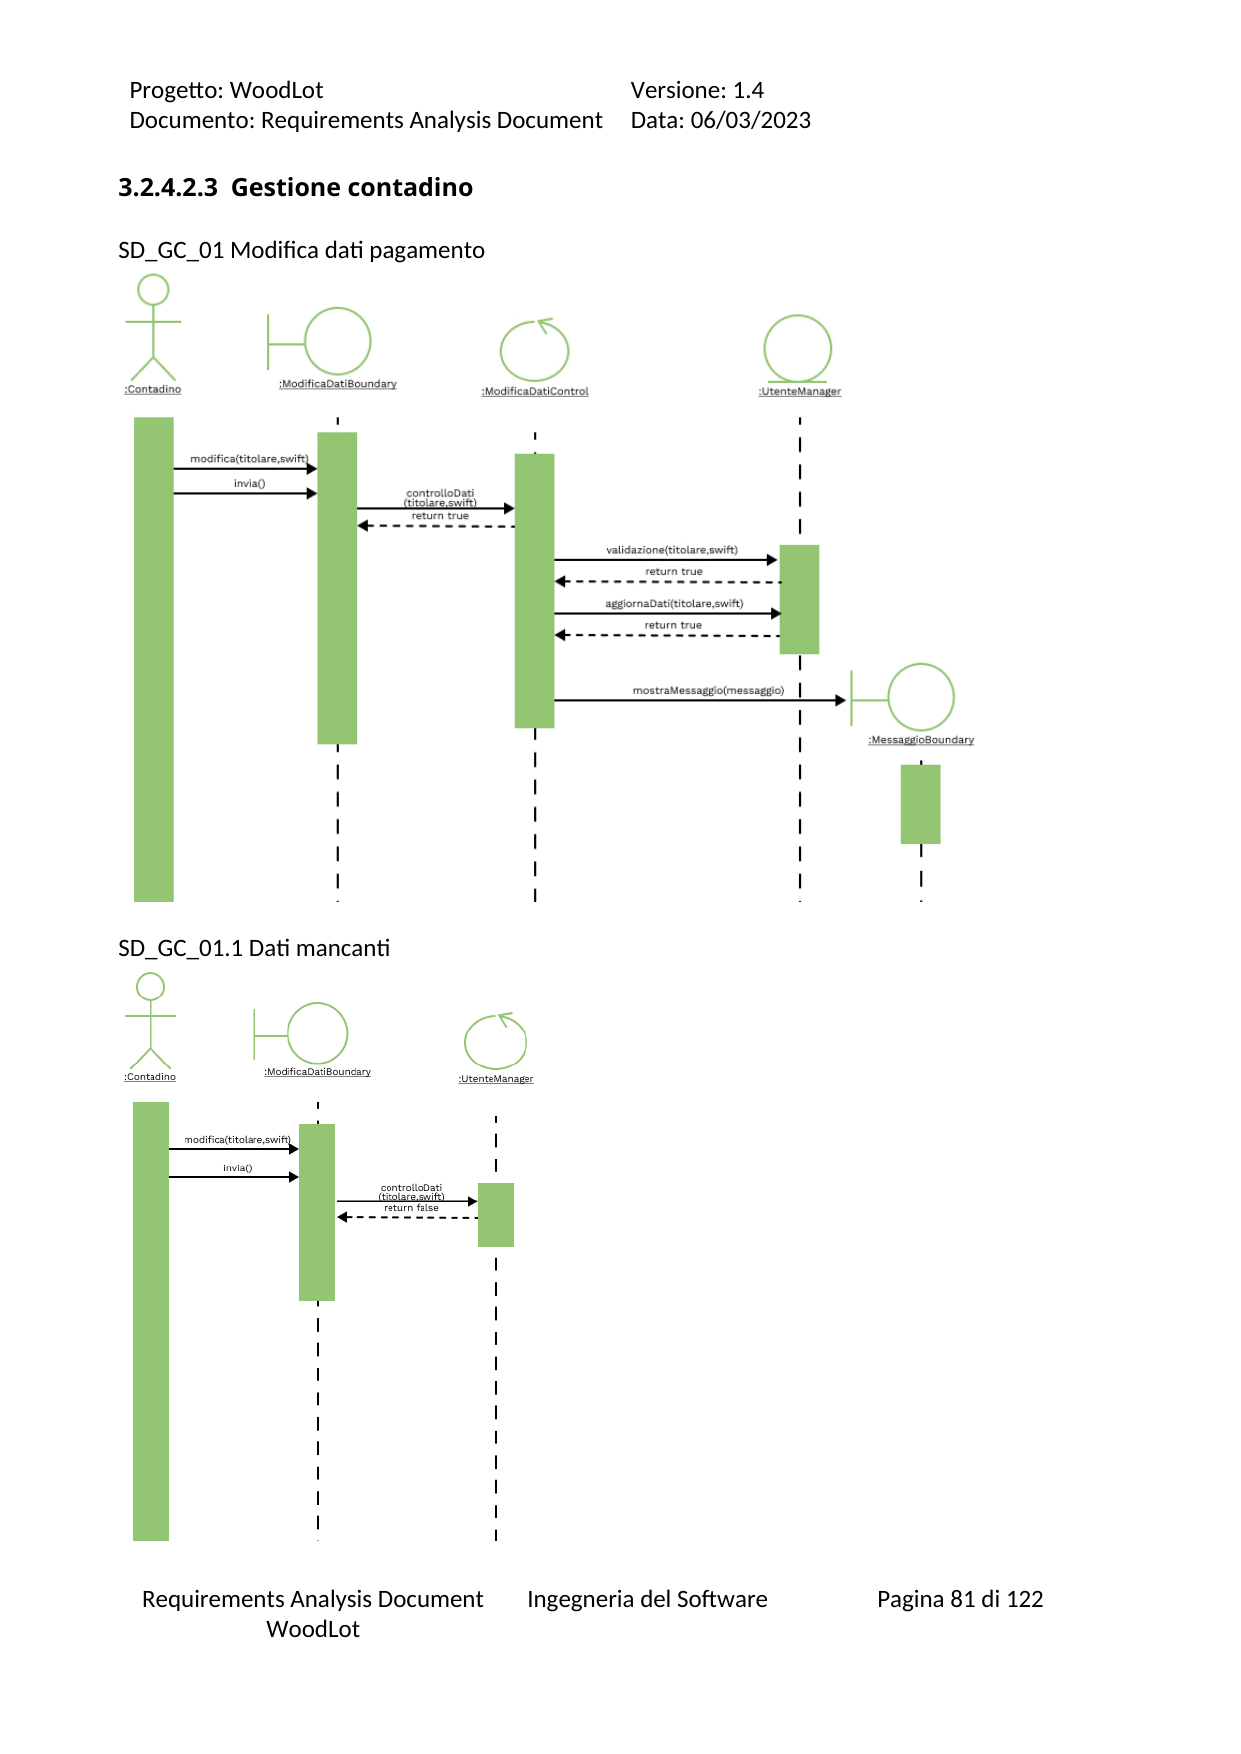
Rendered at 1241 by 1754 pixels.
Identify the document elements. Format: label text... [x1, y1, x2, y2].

picture [118, 963, 560, 1541]
subtitle Gestione contadino [118, 169, 1122, 204]
picture [118, 264, 1021, 902]
text SD_GC_01.1 Dati mancanti [118, 933, 1122, 963]
